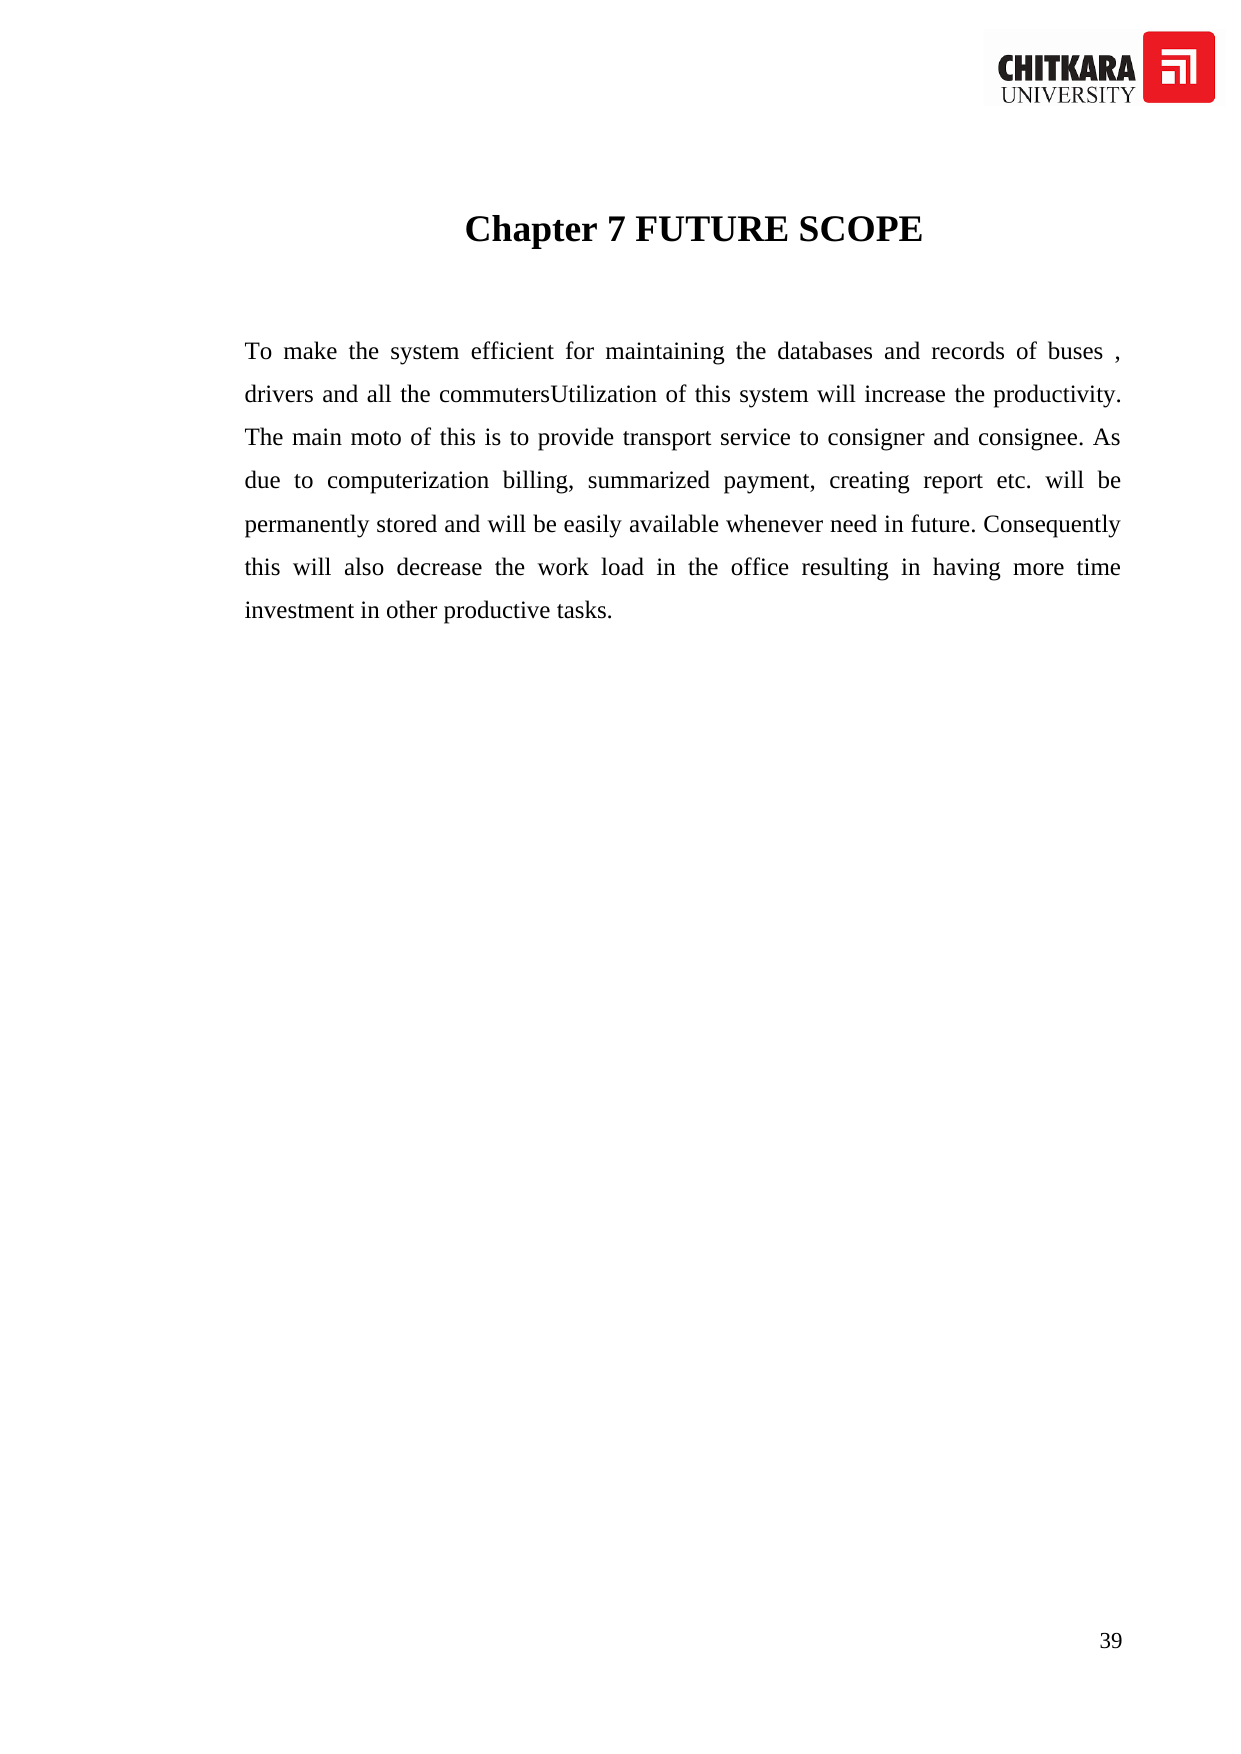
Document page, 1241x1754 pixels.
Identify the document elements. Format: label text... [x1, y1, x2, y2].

text Chapter 7 FUTURE SCOPE [244, 207, 1122, 250]
picture [983, 29, 1226, 106]
text To make the system efficient for maintaining the databases and records of buses , drivers and all the commutersUtilization of this system will increase the productivity. The main moto of this is to provide transport service to consigner and consignee. As due to computerization billing, summarized payment, creating report etc. will be permanently stored and will be easily available whenever need in future. Consequently this will also decrease the work load in the office resulting in having more time investment in other productive tasks. [244, 336, 1122, 624]
